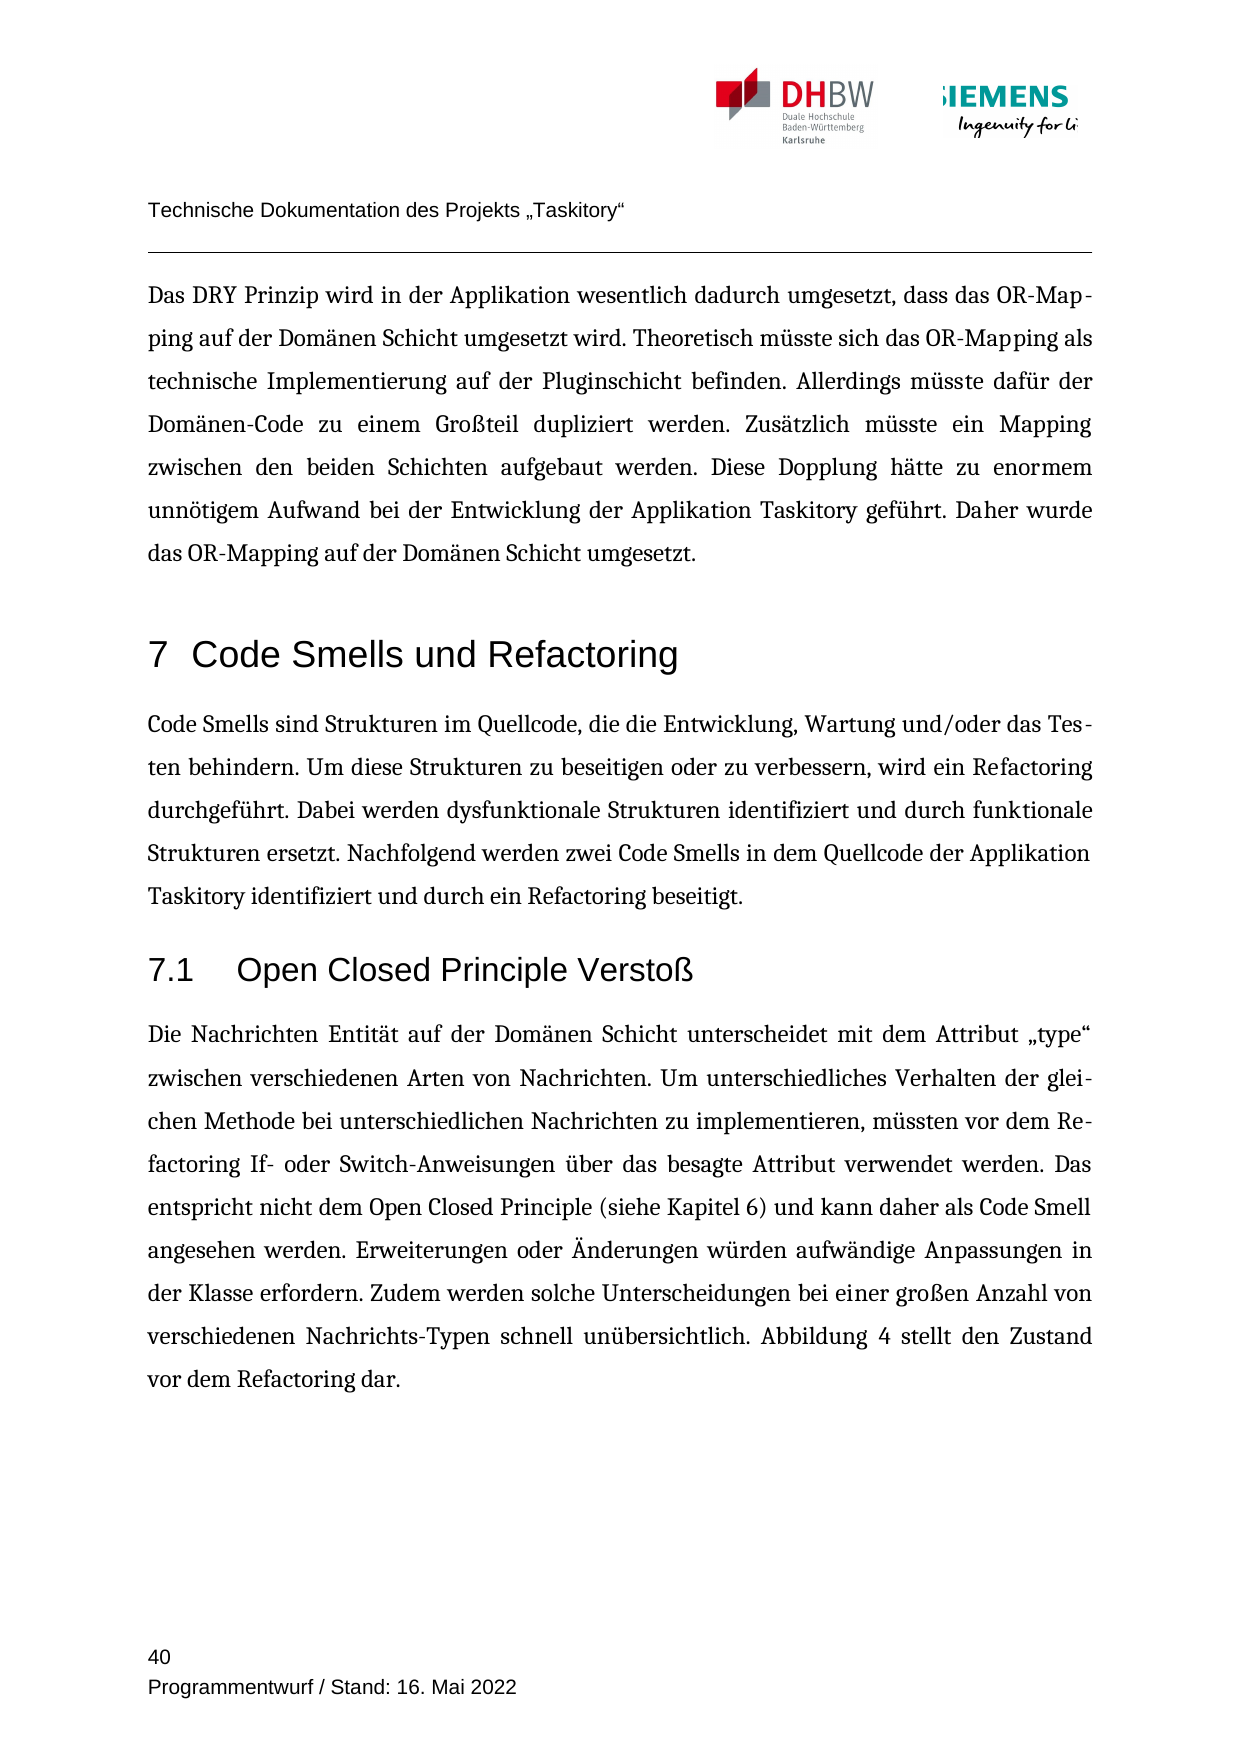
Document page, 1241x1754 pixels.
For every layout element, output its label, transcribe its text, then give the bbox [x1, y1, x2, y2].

text Die Nachrichten Entität auf der Domänen Schicht unterscheidet mit dem Attribut „type“ zwischen verschiedenen Arten von Nachrichten. Um unterschiedliches Verhalten der gleichen Methode bei unterschiedlichen Nachrichten zu implementieren, müssten vor dem Refactoring If- oder Switch-Anweisungen über das besagte Attribut verwendet werden. Das entspricht nicht dem Open Closed Principle (siehe Kapitel 6) und kann daher als Code Smell angesehen werden. Erweiterungen oder Änderungen würden aufwändige Anpassungen in der Klasse erfordern. Zudem werden solche Unterscheidungen bei einer großen Anzahl von verschiedenen Nachrichts-Typen schnell unübersichtlich. Abbildung 4 stellt den Zustand vor dem Refactoring dar. [148, 1020, 1092, 1394]
subtitle Open Closed Principle Verstoß [148, 950, 1092, 989]
text Das DRY Prinzip wird in der Applikation wesentlich dadurch umgesetzt, dass das OR-Mapping auf der Domänen Schicht umgesetzt wird. Theoretisch müsste sich das OR-Mapping als technische Implementierung auf der Pluginschicht befinden. Allerdings müsste dafür der Domänen-Code zu einem Großteil dupliziert werden. Zusätzlich müsste ein Mapping zwischen den beiden Schichten aufgebaut werden. Diese Dopplung hätte zu enormem unnötigem Aufwand bei der Entwicklung der Applikation Taskitory geführt. Daher wurde das OR-Mapping auf der Domänen Schicht umgesetzt. [148, 281, 1092, 568]
subtitle Code Smells und Refactoring [148, 632, 1092, 676]
picture [712, 64, 878, 150]
text Code Smells sind Strukturen im Quellcode, die die Entwicklung, Wartung und/oder das Testen behindern. Um diese Strukturen zu beseitigen oder zu verbessern, wird ein Refactoring durchgeführt. Dabei werden dysfunktionale Strukturen identifiziert und durch funktionale Strukturen ersetzt. Nachfolgend werden zwei Code Smells in dem Quellcode der Applikation Taskitory identifiziert und durch ein Refactoring beseitigt. [148, 709, 1092, 911]
picture [943, 85, 1078, 138]
